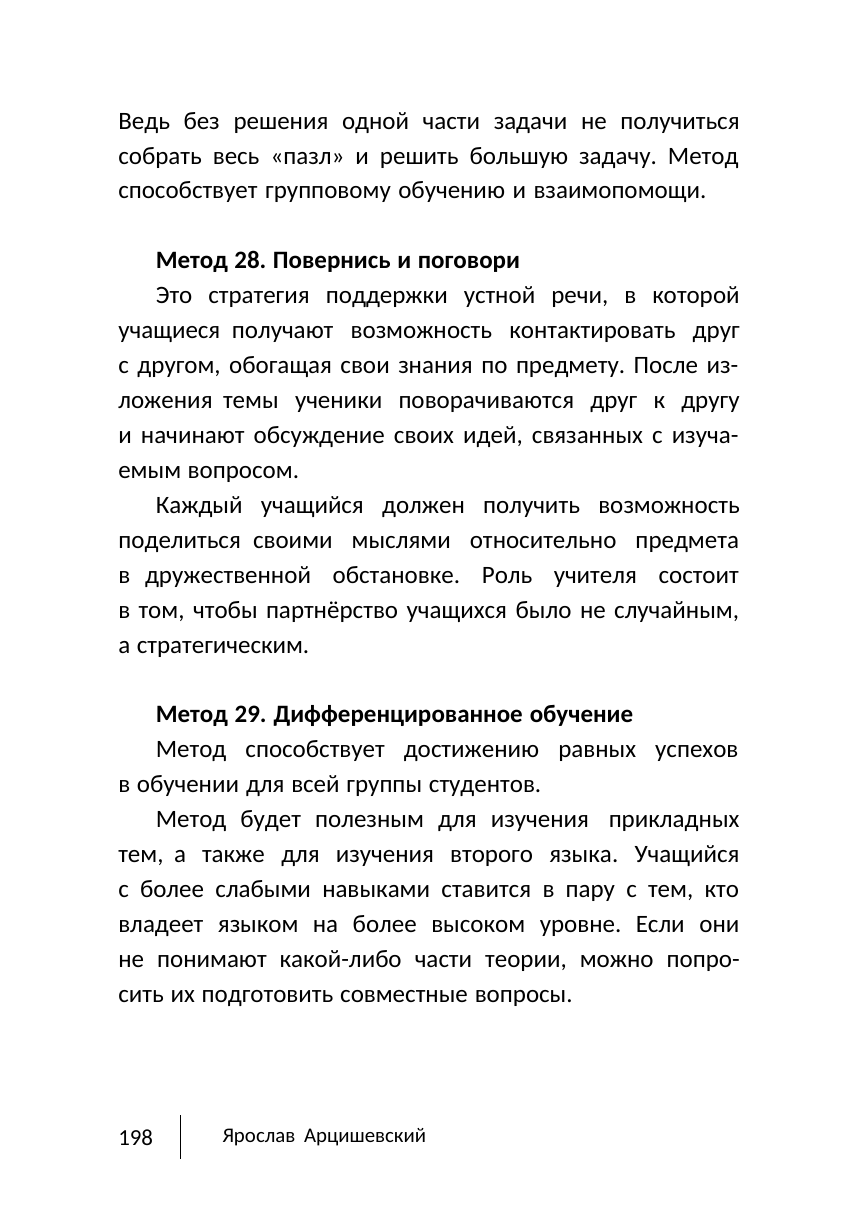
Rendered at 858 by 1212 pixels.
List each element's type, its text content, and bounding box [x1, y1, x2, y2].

text Метод будет полезным для изучения прикладных тем, а также для изучения второго языка. Учащийся с более слабыми навыками ставится в пару с тем, кто владеет языком на более высоком уровне. Если они не понимают какой-либо части теории, можно попро- сить их подготовить совместные вопросы. [118, 803, 739, 1009]
text Каждый учащийся должен получить возможность поделиться своими мыслями относительно предмета в дружественной обстановке. Роль учителя состоит в том, чтобы партнёрство учащихся было не случайным, а стратегическим. [118, 489, 739, 660]
text Ведь без решения одной части задачи не получиться собрать весь «пазл» и решить большую задачу. Метод способствует групповому обучению и взаимопомощи. [118, 105, 739, 205]
text Это стратегия поддержки устной речи, в которой учащиеся получают возможность контактировать друг с другом, обогащая свои знания по предмету. После из- ложения темы ученики поворачиваются друг к другу и начинают обсуждение своих идей, связанных с изуча- емым вопросом. [118, 279, 739, 485]
subtitle Метод 28. Повернись и поговори [156, 244, 751, 275]
subtitle Метод 29. Дифференцированное обучение [156, 698, 751, 729]
text Метод способствует достижению равных успехов в обучении для всей группы студентов. [118, 733, 739, 799]
